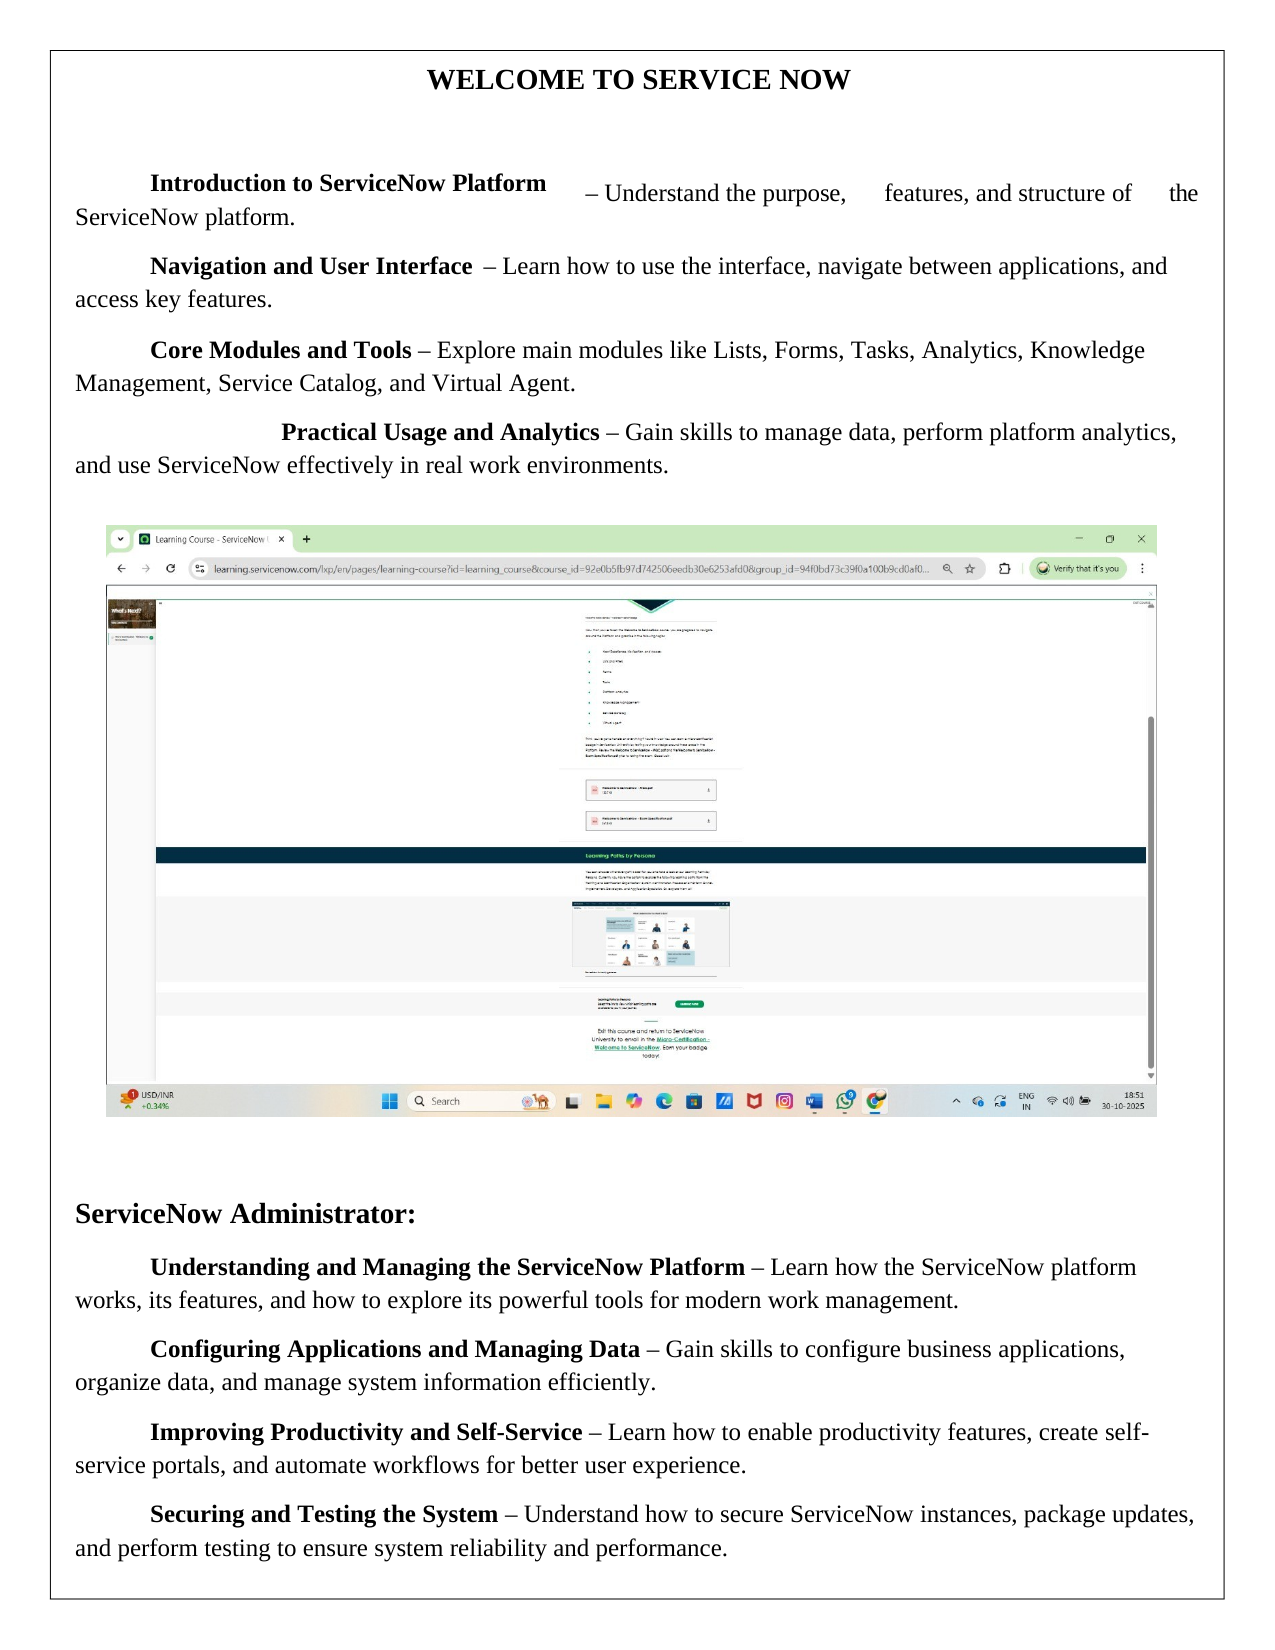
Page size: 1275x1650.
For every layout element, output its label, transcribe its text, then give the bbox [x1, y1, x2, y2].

text the [1169, 178, 1201, 207]
picture [39, 39, 1235, 1610]
text Practical Usage and Analytics – Gain skills to manage data, perform platform analytics, and use ServiceNow effectively in real work environments. [75, 417, 1201, 479]
subtitle WELCOME TO SERVICE NOW [77, 62, 1201, 96]
text Improving Productivity and Self-Service – Learn how to enable productivity features, create self- service portals, and automate workflows for better user experience. [75, 1417, 1201, 1479]
text Navigation and User Interface – Learn how to use the interface, navigate between applications, and access key features. [75, 251, 1201, 313]
text Configuring Applications and Managing Data – Gain skills to configure business applications, organize data, and manage system information efficiently. [75, 1334, 1140, 1396]
subtitle ServiceNow Administrator: [75, 1196, 1201, 1230]
subtitle Introduction to ServiceNow Platform [150, 168, 548, 197]
text ServiceNow platform. [75, 202, 548, 231]
text Securing and Testing the System – Understand how to secure ServiceNow instances, package updates, and perform testing to ensure system reliability and performance. [75, 1499, 1201, 1561]
text – Understand the purpose, features, and structure of [585, 178, 1133, 207]
text Core Modules and Tools – Explore main modules like Lists, Forms, Tasks, Analytics, Knowledge Management, Service Catalog, and Virtual Agent. [75, 335, 1201, 397]
text Understanding and Managing the ServiceNow Platform – Learn how the ServiceNow platform works, its features, and how to explore its powerful tools for modern work management. [75, 1252, 1140, 1314]
